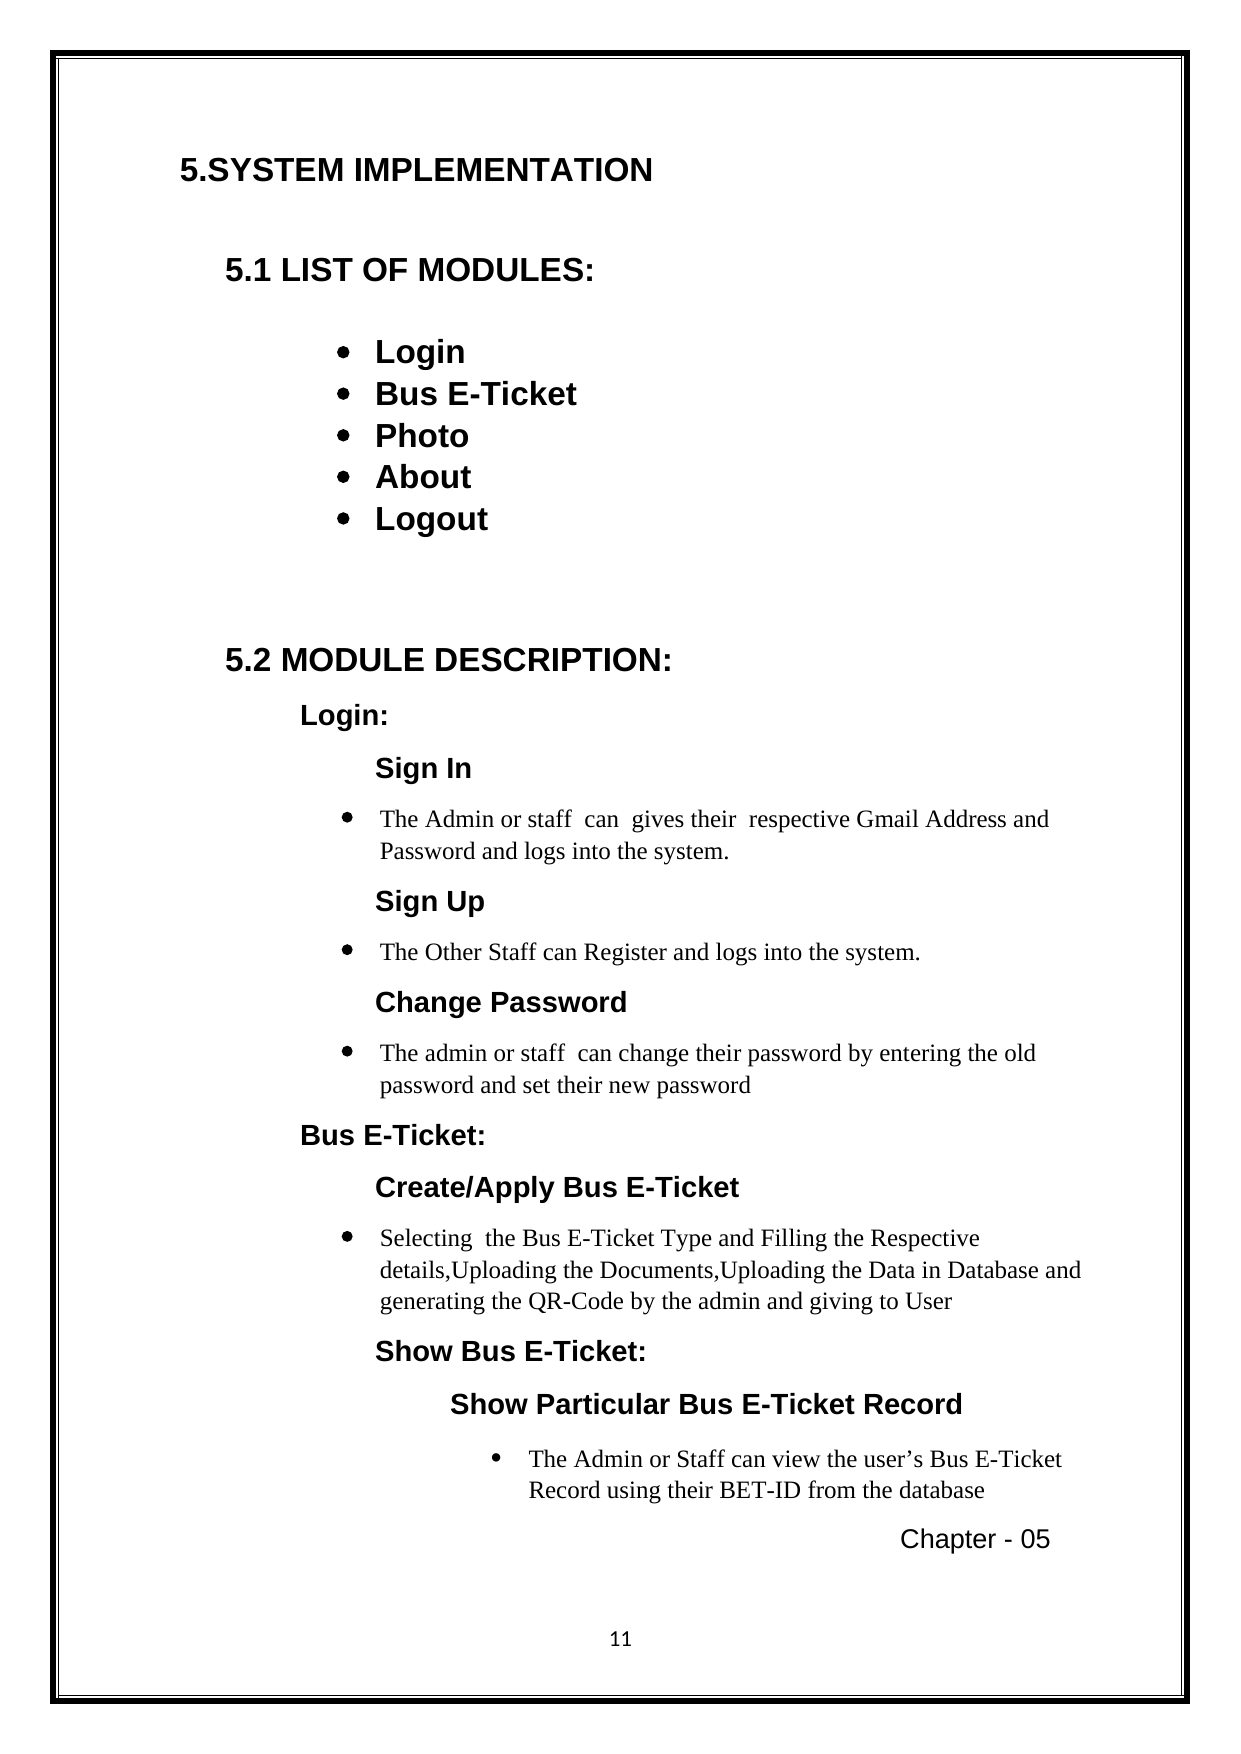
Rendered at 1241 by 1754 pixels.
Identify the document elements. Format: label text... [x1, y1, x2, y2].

text 5.SYSTEM IMPLEMENTATION [179, 150, 1090, 188]
list Photo [337, 416, 1090, 454]
text Chapter - 05 [900, 1523, 1090, 1554]
list About [337, 457, 1090, 496]
text Create/Apply Bus E-Ticket [300, 1171, 1090, 1204]
list The Admin or staff can gives their respective Gmail Address and Password and logs into the system. [342, 804, 1090, 865]
text Show Particular Bus E-Ticket Record [375, 1387, 1090, 1420]
list The Other Staff can Register and logs into the system. [342, 937, 1090, 966]
text Sign In [150, 751, 1090, 785]
text Bus E-Ticket: [300, 1118, 1090, 1151]
text Login: [150, 698, 1090, 732]
text 5.2 MODULE DESCRIPTION: [150, 640, 1090, 678]
list 5.1 LIST OF MODULES: [225, 249, 1090, 288]
list Logout [337, 499, 1090, 537]
list The Admin or Staff can view the user’s Bus E-Ticket Record using their BET-ID from the database [491, 1440, 1090, 1504]
list Login [337, 332, 1090, 371]
text Sign Up [375, 884, 1090, 917]
list The admin or staff can change their password by entering the old password and set their new password [342, 1038, 1090, 1099]
text Change Password [375, 985, 1090, 1019]
list Selecting the Bus E-Ticket Type and Filling the Respective details,Uploading the Documents,Uploading the Data in Database and generating the QR-Code by the admin and giving to User [342, 1223, 1090, 1315]
list Bus E-Ticket [337, 374, 1090, 413]
text Show Bus E-Ticket: [375, 1334, 1090, 1368]
